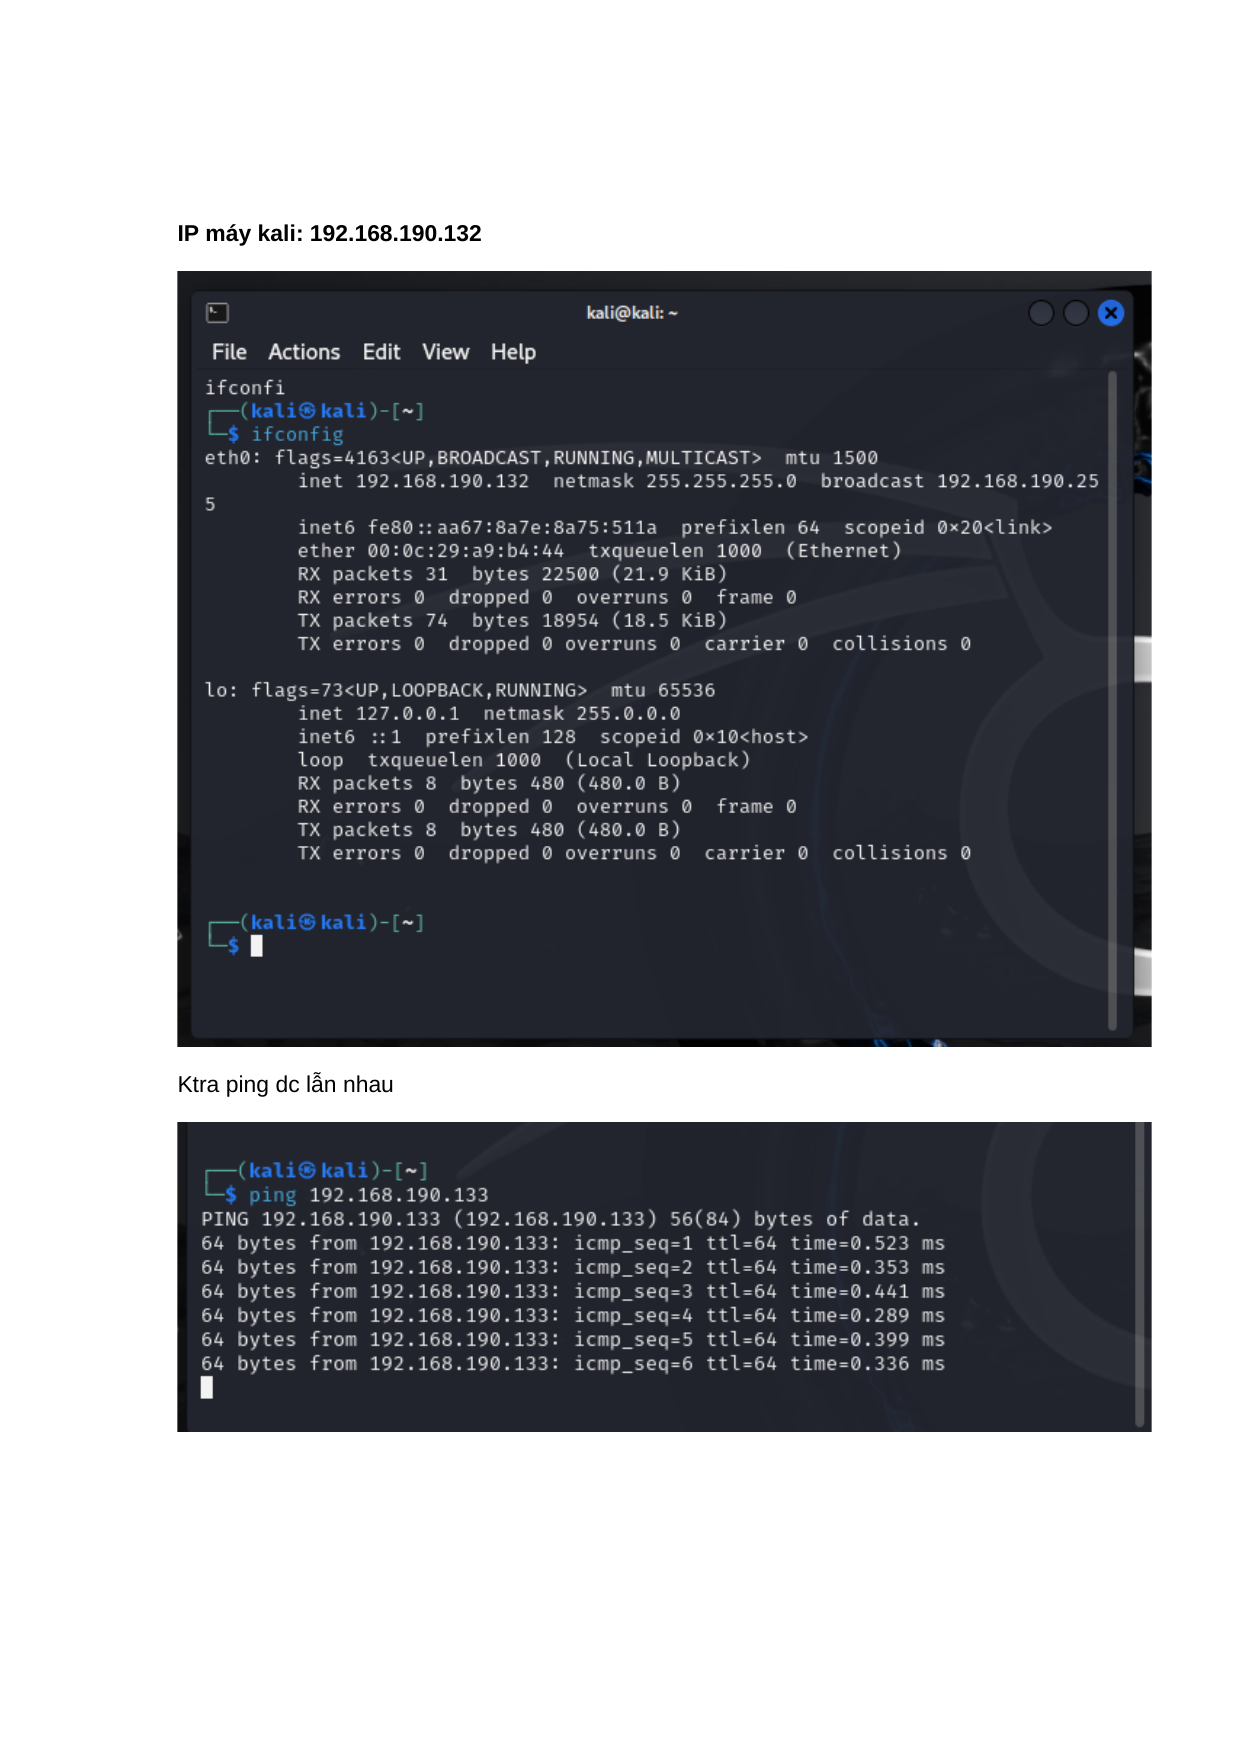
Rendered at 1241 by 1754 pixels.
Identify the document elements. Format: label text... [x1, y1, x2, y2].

picture [177, 1122, 1152, 1432]
text IP máy kali: 192.168.190.132 [177, 220, 1152, 247]
text Ktra ping dc lẫn nhau [177, 1071, 1152, 1098]
picture [177, 271, 1152, 1047]
